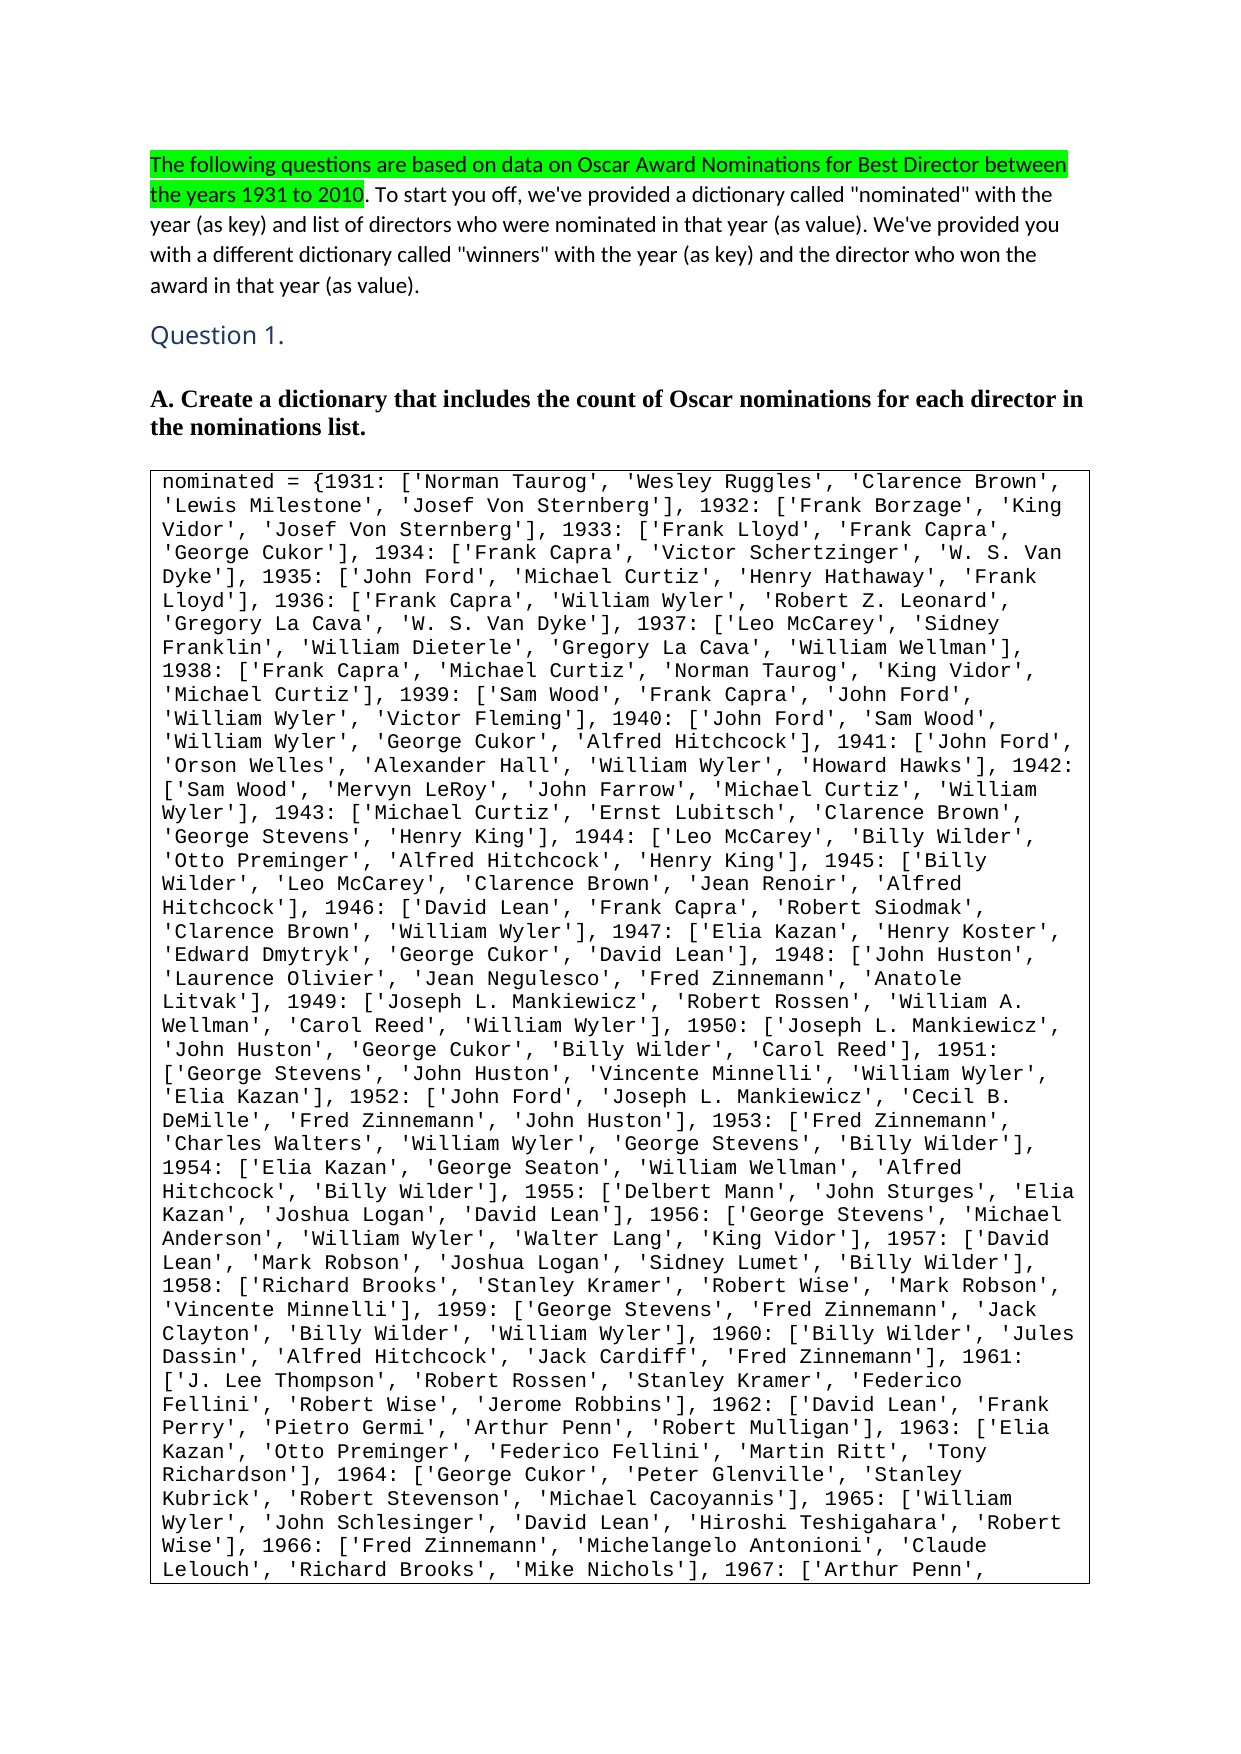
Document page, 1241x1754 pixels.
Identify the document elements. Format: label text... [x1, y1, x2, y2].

text A. Create a dictionary that includes the count of Oscar nominations for each director in the nominations list. [150, 384, 1090, 441]
text The following questions are based on data on Oscar Award Nominations for Best Director between the years 1931 to 2010. To start you off, we've provided a dictionary called "nominated" with the year (as key) and list of directors who were nominated in that year (as value). We've provided you with a different dictionary called "winners" with the year (as key) and the director who won the award in that year (as value). [150, 150, 1090, 299]
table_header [151, 471, 1089, 1583]
subtitle Question 1. [150, 318, 1090, 352]
